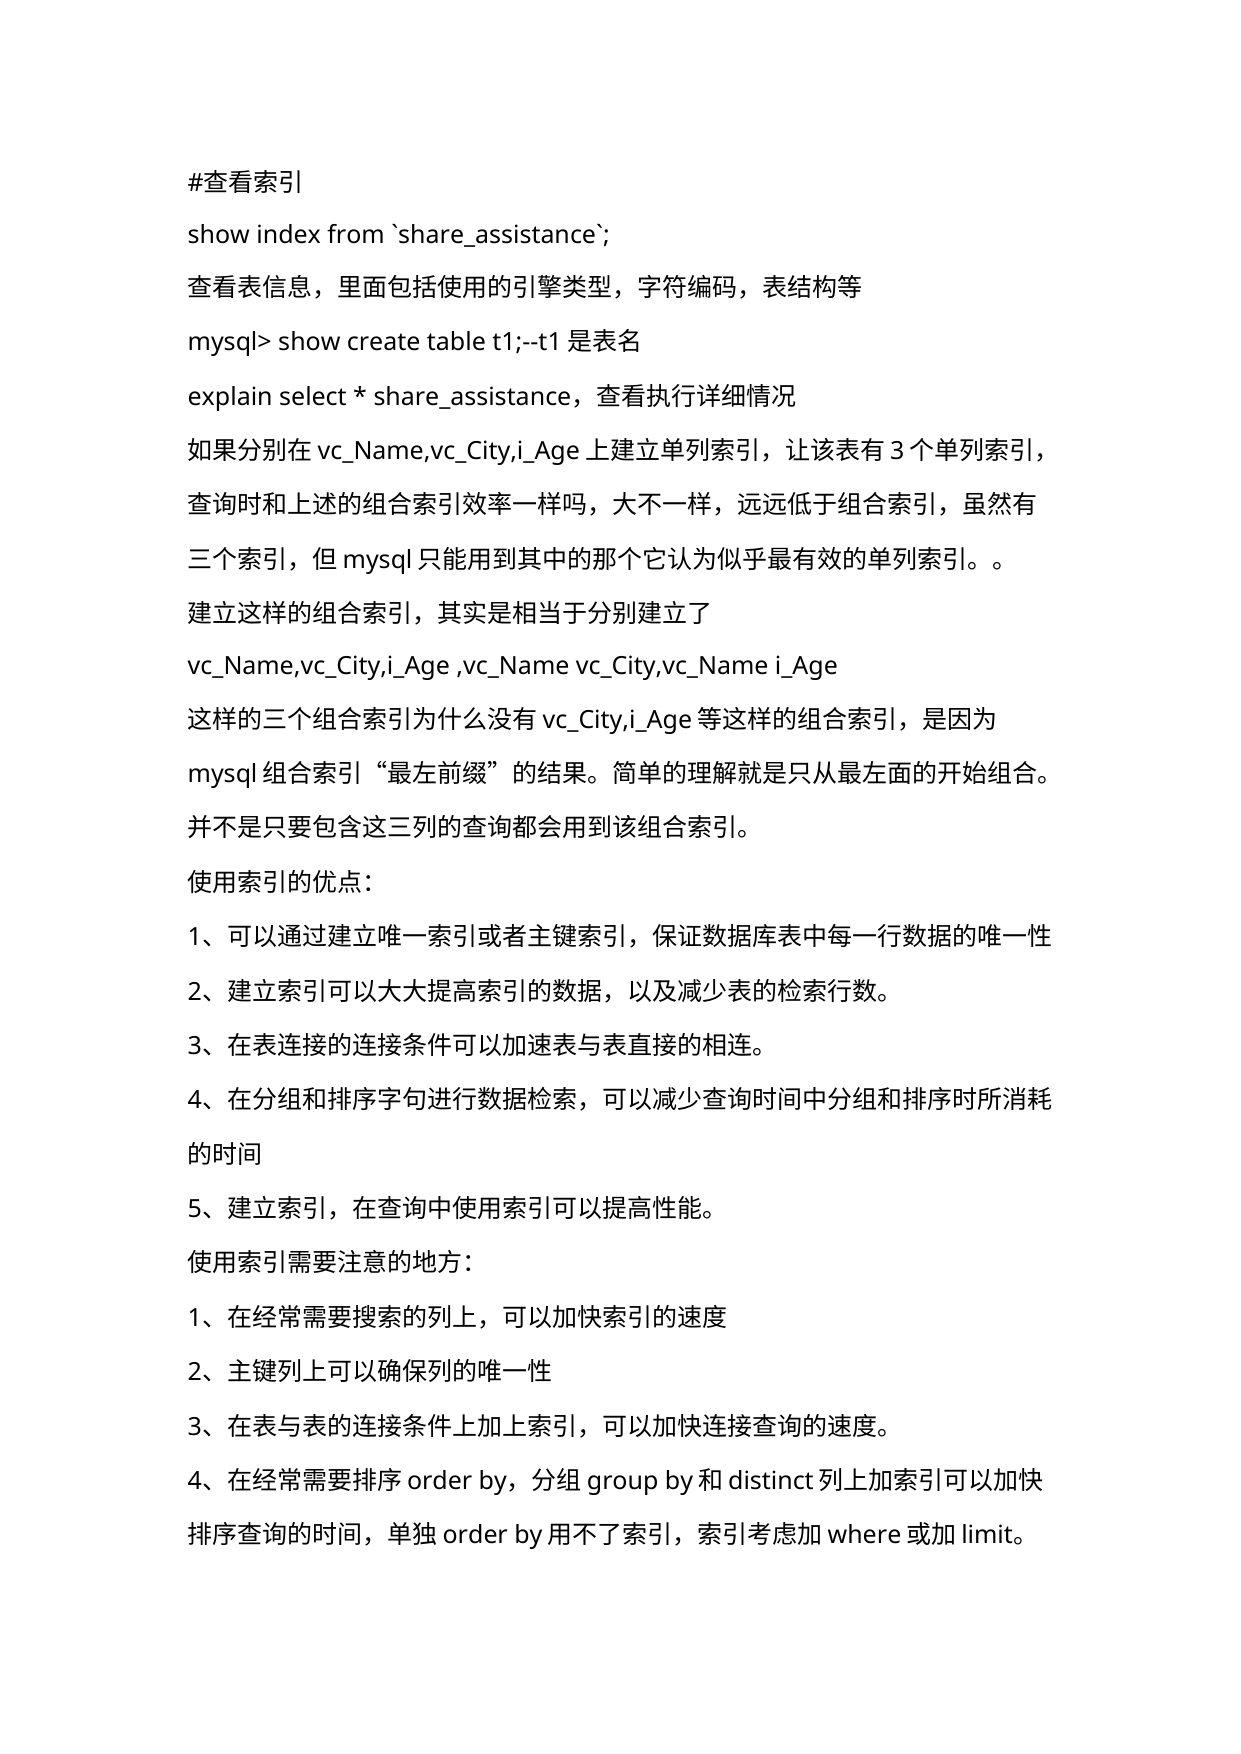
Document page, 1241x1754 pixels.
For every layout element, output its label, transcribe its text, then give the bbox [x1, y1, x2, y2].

text mysql> show create table t1;--t1是表名 [187, 322, 1053, 358]
text explain select * share_assistance，查看执行详细情况 [187, 376, 1053, 412]
list 在分组和排序字句进行数据检索，可以减少查询时间中分组和排序时所消耗的时间 [187, 1080, 1053, 1170]
text 使用索引需要注意的地方： [187, 1243, 1053, 1279]
list 在经常需要搜索的列上，可以加快索引的速度 [187, 1297, 1053, 1333]
text 使用索引的优点： [187, 862, 1053, 898]
text 如果分别在vc_Name,vc_City,i_Age上建立单列索引，让该表有3个单列索引，查询时和上述的组合索引效率一样吗，大不一样，远远低于组合索引，虽然有三个索引，但mysql只能用到其中的那个它认为似乎最有效的单列索引。。 [187, 431, 1053, 576]
list 建立索引可以大大提高索引的数据，以及减少表的检索行数。 [187, 971, 1053, 1007]
text #查看索引 [187, 162, 1053, 198]
text 建立这样的组合索引，其实是相当于分别建立了 [187, 594, 1053, 630]
list 在表与表的连接条件上加上索引，可以加快连接查询的速度。 [187, 1406, 1053, 1442]
text 查看表信息，里面包括使用的引擎类型，字符编码，表结构等 [187, 267, 1053, 304]
list 建立索引，在查询中使用索引可以提高性能。 [187, 1188, 1053, 1225]
list 在表连接的连接条件可以加速表与表直接的相连。 [187, 1025, 1053, 1062]
text vc_Name,vc_City,i_Age ,vc_Name vc_City,vc_Name i_Age [187, 648, 1053, 682]
text show index from `share_assistance`; [187, 216, 1053, 250]
text 这样的三个组合索引为什么没有vc_City,i_Age等这样的组合索引，是因为mysql组合索引“最左前缀”的结果。简单的理解就是只从最左面的开始组合。并不是只要包含这三列的查询都会用到该组合索引。 [187, 699, 1053, 844]
list 可以通过建立唯一索引或者主键索引，保证数据库表中每一行数据的唯一性 [187, 917, 1053, 953]
list 在经常需要排序order by，分组group by和distinct列上加索引可以加快排序查询的时间，单独order by用不了索引，索引考虑加where或加limit。 [187, 1460, 1053, 1551]
list 主键列上可以确保列的唯一性 [187, 1352, 1053, 1388]
